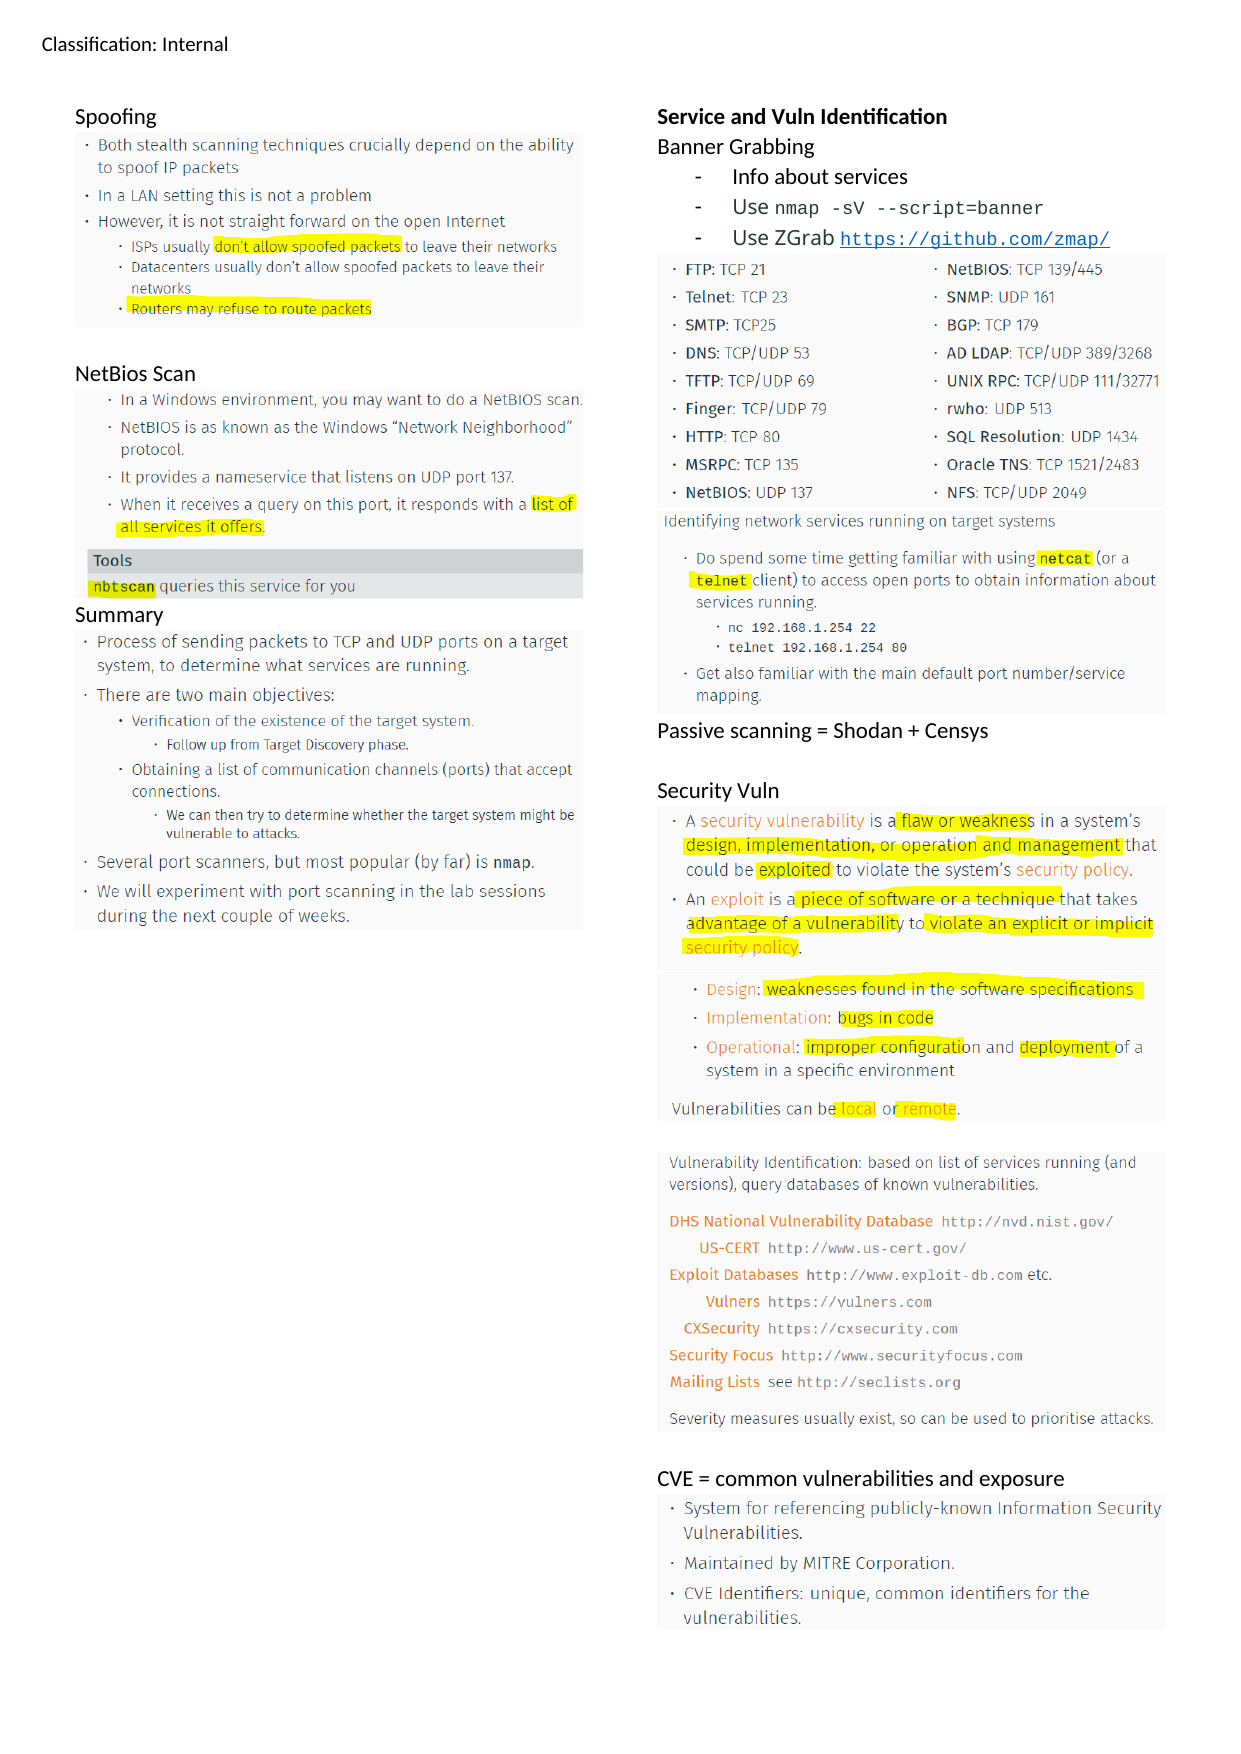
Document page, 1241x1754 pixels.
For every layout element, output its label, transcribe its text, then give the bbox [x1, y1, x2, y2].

list Info about services [694, 162, 1165, 190]
text Passive scanning = Shodan + Censys [657, 716, 1165, 744]
text NetBios Scan [75, 359, 583, 387]
text Spoofing [75, 102, 583, 130]
picture [657, 1494, 1166, 1630]
picture [75, 132, 584, 327]
text Banner Grabbing [657, 132, 1165, 160]
picture [657, 972, 1166, 1121]
picture [657, 510, 1166, 714]
picture [657, 806, 1166, 971]
text CVE = common vulnerabilities and exposure [657, 1464, 1165, 1492]
picture [657, 1152, 1166, 1432]
picture [75, 389, 584, 599]
text Service and Vuln Identification [657, 102, 1165, 130]
list Use ZGrab https://github.com/zmap/ [694, 223, 1165, 251]
text Summary [75, 601, 583, 629]
picture [75, 630, 584, 930]
picture [657, 253, 1166, 508]
text Security Vuln [657, 776, 1165, 804]
list Use nmap -sV --script=banner [694, 192, 1165, 221]
